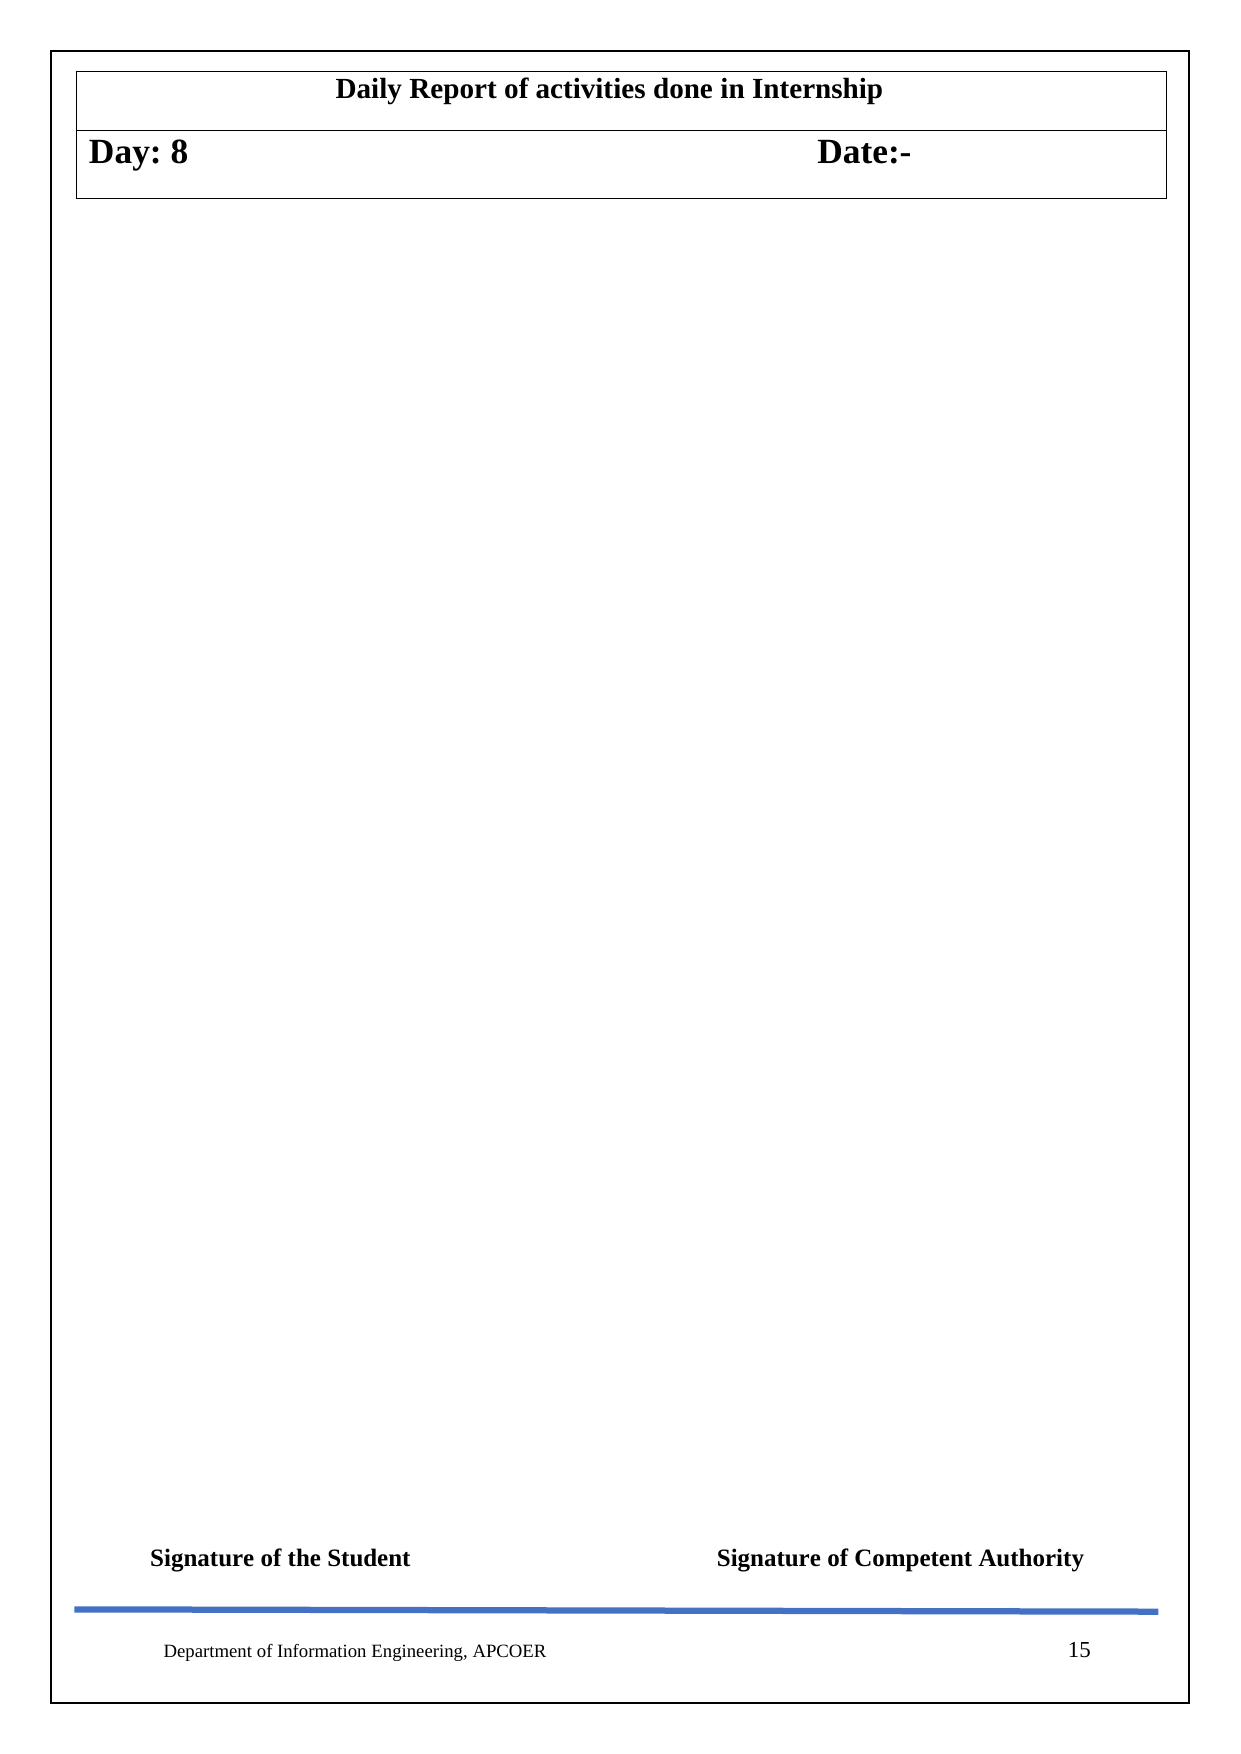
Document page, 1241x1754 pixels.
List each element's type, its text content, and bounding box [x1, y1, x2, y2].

table_header Daily Report of activities done in Internship [77, 72, 1166, 130]
table_cell Day: 8 Date:- [77, 131, 1166, 198]
text Signature of the Student Signature of Competent Authority [150, 1543, 1178, 1571]
